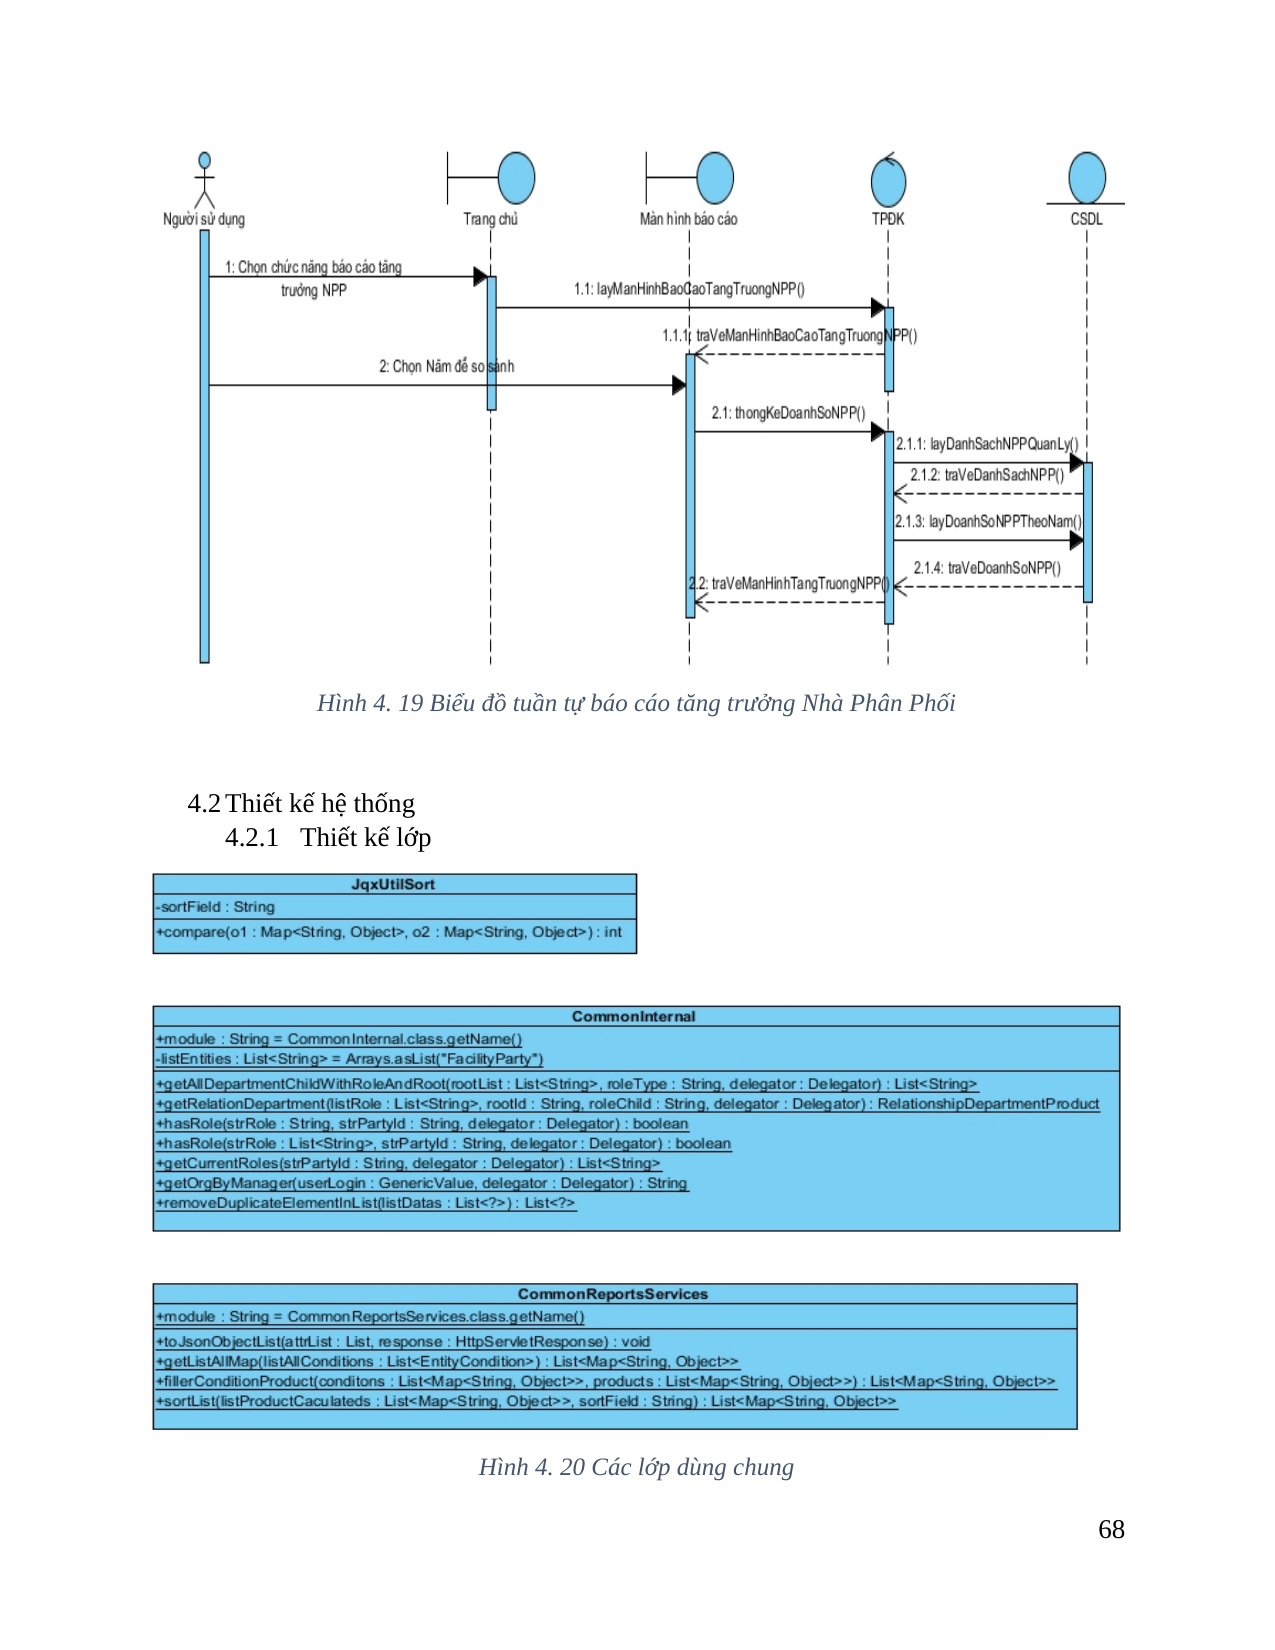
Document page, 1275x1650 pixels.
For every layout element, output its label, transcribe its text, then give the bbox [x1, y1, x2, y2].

picture [150, 150, 1125, 670]
list Thiết kế lớp [225, 821, 1125, 852]
picture [150, 871, 1125, 1434]
text Hình 4. 19 Biểu đồ tuần tự báo cáo tăng trưởng Nhà Phân Phối [150, 688, 1125, 717]
text Hình 4. 20 Các lớp dùng chung [150, 1452, 1125, 1481]
list Thiết kế hệ thống [187, 788, 1125, 819]
